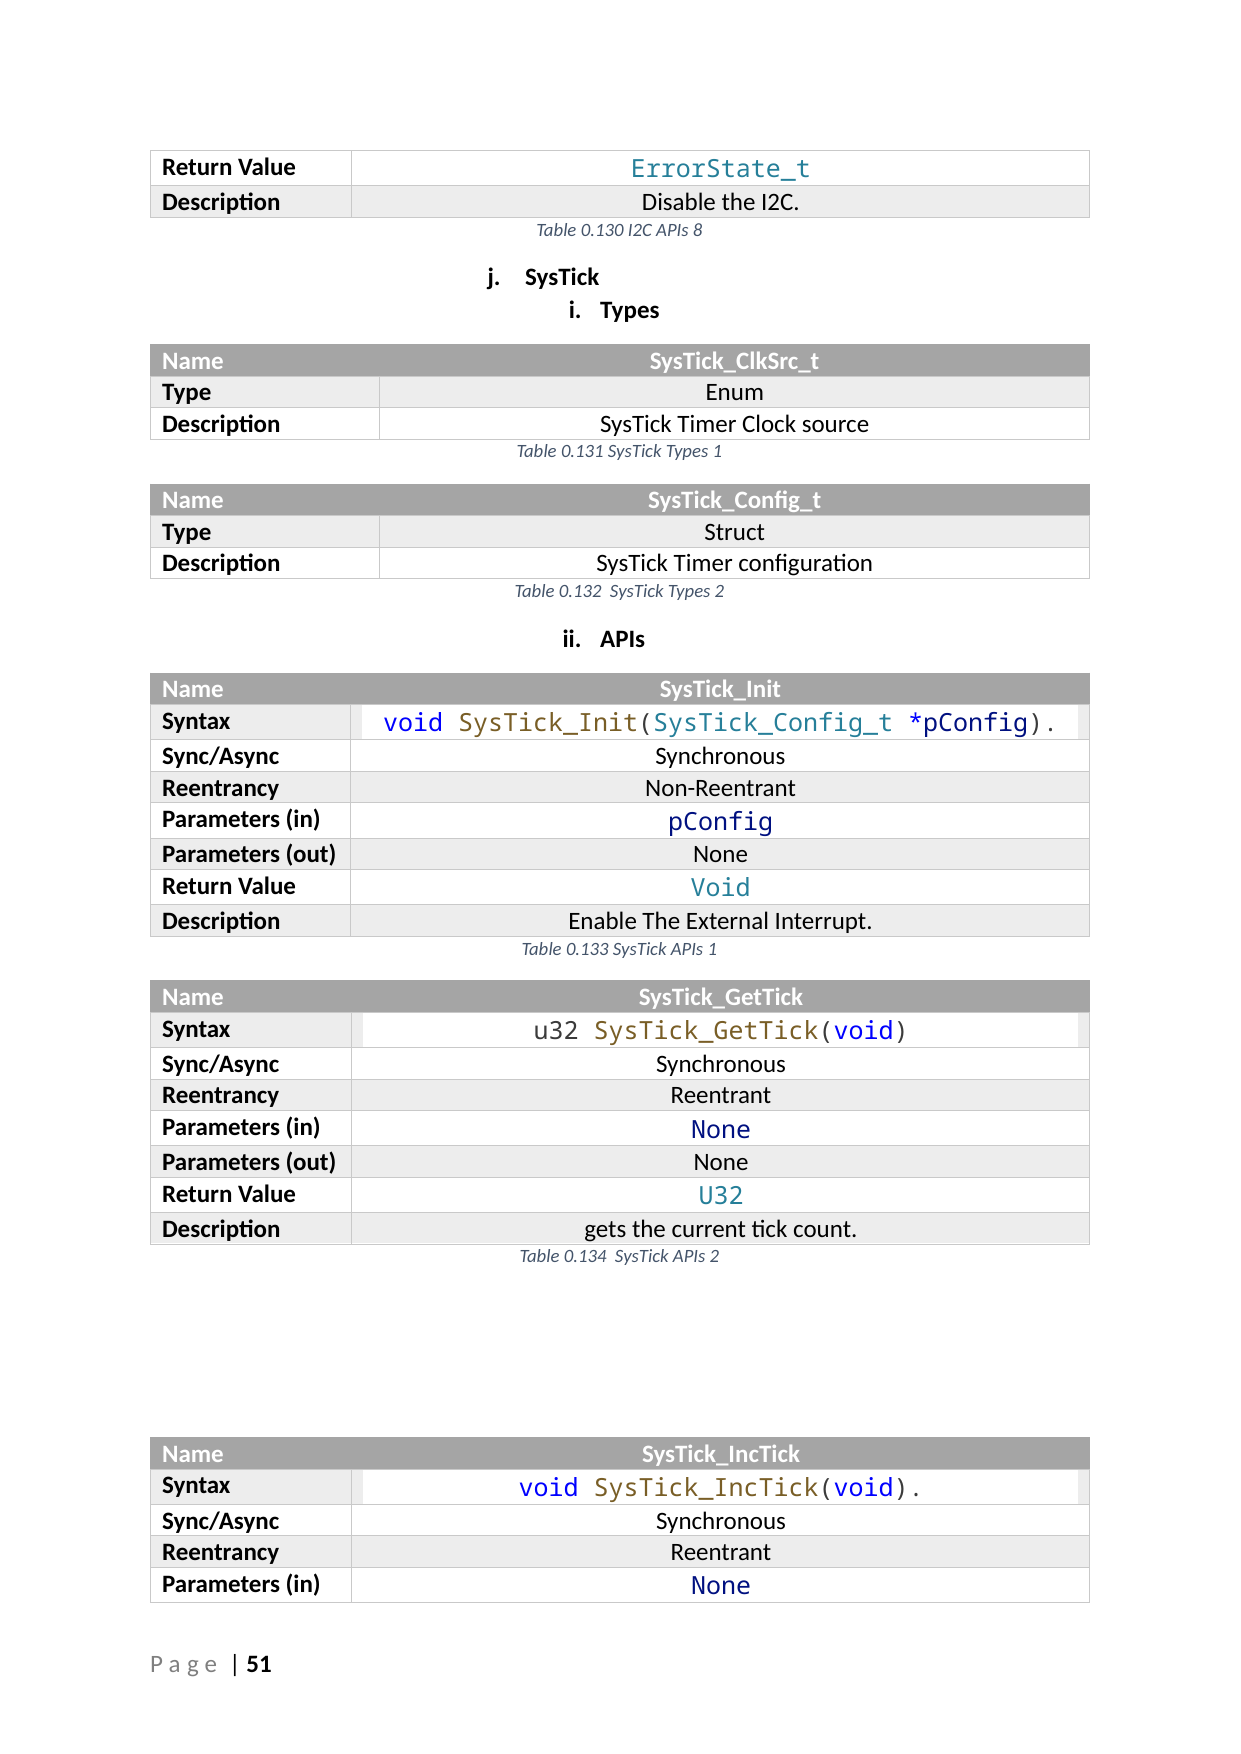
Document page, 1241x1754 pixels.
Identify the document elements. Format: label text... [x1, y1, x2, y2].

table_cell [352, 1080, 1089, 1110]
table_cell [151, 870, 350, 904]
list SysTick [487, 261, 1090, 292]
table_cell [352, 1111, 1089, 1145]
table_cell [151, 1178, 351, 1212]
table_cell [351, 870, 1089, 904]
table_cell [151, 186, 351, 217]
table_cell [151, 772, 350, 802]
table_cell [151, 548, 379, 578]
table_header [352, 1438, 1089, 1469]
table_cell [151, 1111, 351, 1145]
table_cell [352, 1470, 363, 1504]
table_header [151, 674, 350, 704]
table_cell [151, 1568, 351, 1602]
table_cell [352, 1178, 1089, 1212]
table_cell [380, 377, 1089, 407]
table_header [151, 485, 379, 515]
list Types [581, 294, 1090, 325]
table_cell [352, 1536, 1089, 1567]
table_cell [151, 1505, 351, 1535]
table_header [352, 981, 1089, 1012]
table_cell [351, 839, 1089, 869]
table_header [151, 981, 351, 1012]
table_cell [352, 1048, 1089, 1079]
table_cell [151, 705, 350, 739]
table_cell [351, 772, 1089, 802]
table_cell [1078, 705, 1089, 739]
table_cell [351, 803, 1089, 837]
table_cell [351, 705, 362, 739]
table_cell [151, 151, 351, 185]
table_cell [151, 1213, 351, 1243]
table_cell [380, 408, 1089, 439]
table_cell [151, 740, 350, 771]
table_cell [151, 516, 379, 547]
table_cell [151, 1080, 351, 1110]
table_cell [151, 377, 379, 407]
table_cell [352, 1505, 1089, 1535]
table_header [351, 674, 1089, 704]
list APIs [581, 623, 1090, 653]
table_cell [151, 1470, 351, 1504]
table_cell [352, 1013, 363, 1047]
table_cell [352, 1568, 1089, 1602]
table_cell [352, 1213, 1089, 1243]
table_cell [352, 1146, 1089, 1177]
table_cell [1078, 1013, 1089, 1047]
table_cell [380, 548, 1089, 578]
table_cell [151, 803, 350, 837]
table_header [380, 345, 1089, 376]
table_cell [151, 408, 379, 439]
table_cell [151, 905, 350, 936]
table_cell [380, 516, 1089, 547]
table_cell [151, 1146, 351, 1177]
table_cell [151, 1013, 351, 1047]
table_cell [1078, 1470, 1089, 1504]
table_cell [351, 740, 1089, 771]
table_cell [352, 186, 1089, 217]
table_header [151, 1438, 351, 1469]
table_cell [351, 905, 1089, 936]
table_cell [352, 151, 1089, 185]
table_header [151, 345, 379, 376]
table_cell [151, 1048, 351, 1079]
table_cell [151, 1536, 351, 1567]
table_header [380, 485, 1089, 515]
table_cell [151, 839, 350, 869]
